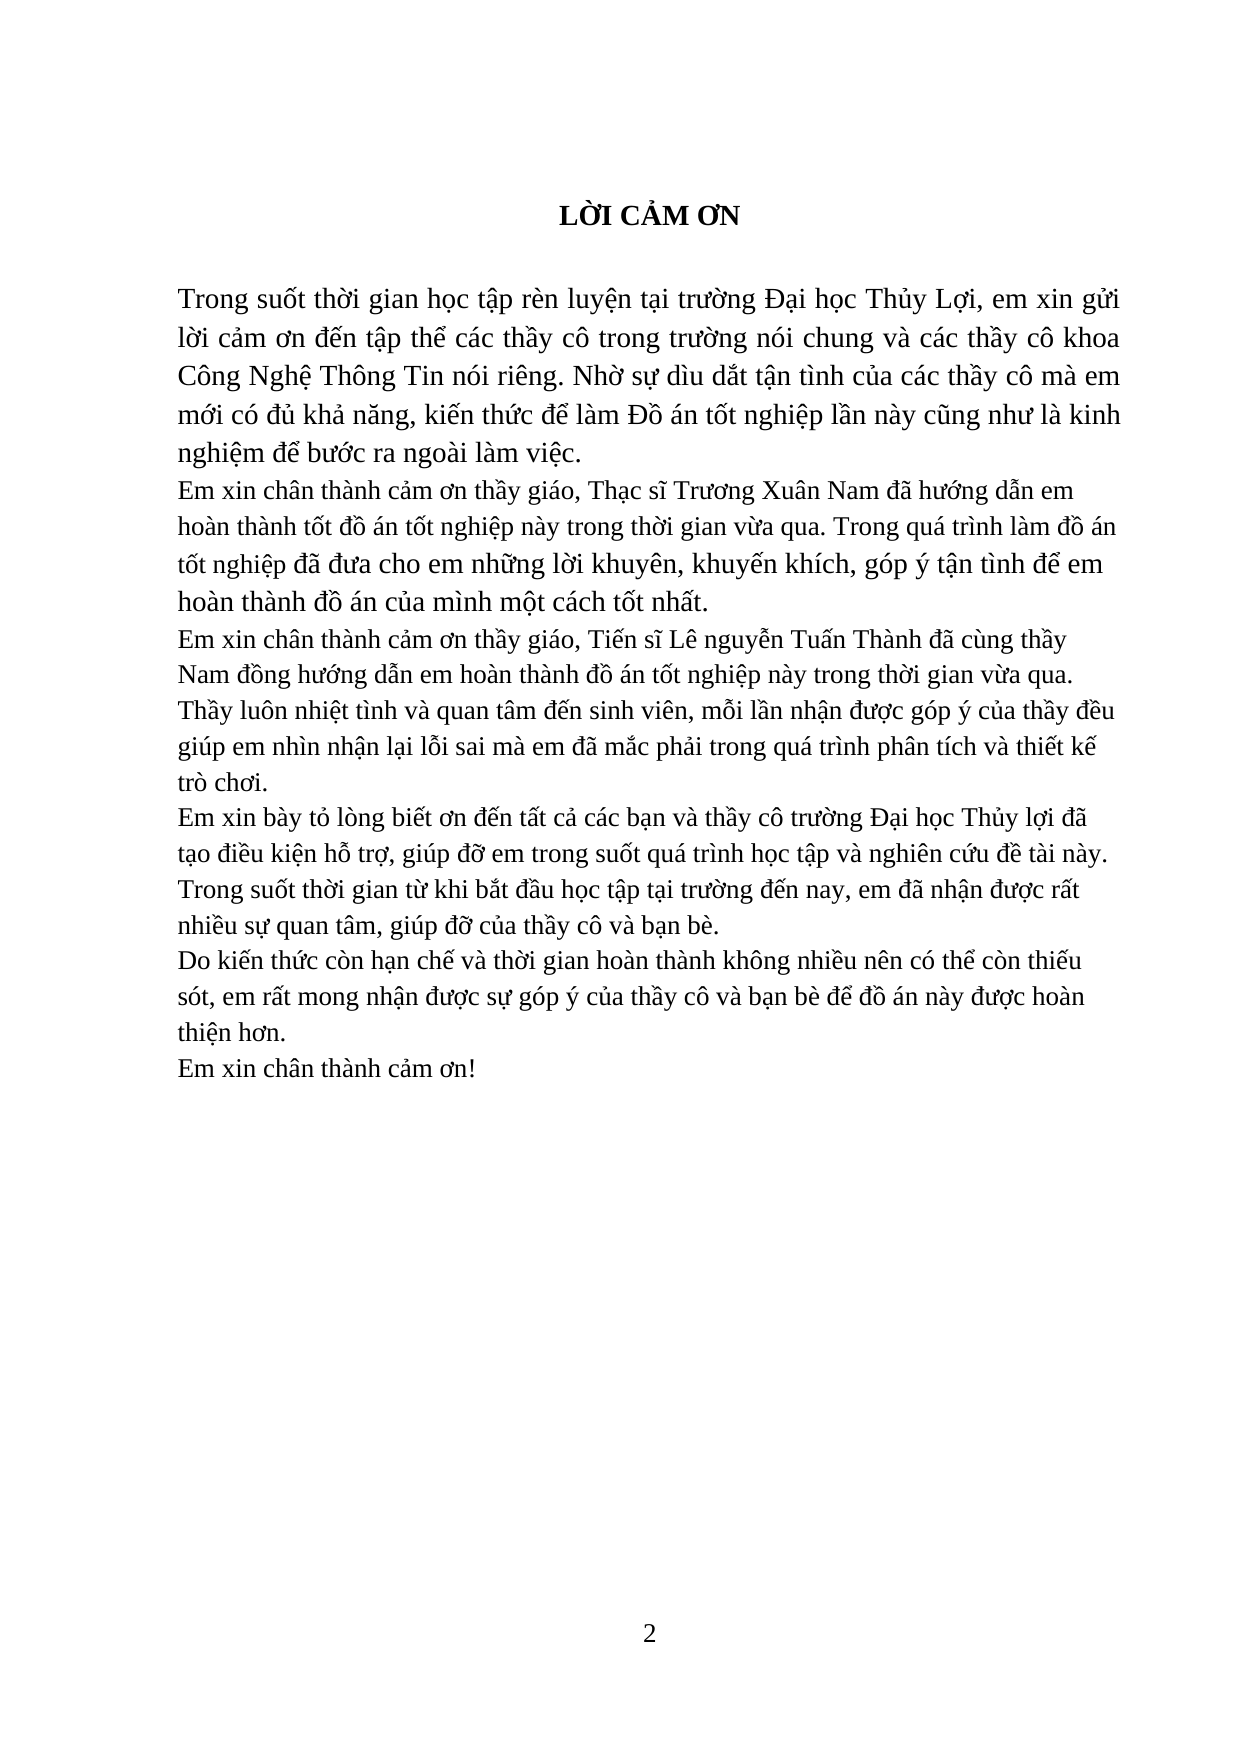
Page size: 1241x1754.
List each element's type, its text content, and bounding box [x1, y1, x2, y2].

text Em xin chân thành cảm ơn! [177, 1052, 1122, 1083]
text Em xin chân thành cảm ơn thầy giáo, Thạc sĩ Trương Xuân Nam đã hướng dẫn em hoàn thành tốt đồ án tốt nghiệp này trong thời gian vừa qua. Trong quá trình làm đồ án tốt nghiệp đã đưa cho em những lời khuyên, khuyến khích, góp ý tận tình để em hoàn thành đồ án của mình một cách tốt nhất. [177, 474, 1122, 618]
subtitle LỜI CẢM ƠN [177, 198, 1122, 231]
text Do kiến thức còn hạn chế và thời gian hoàn thành không nhiều nên có thể còn thiếu sót, em rất mong nhận được sự góp ý của thầy cô và bạn bè để đồ án này được hoàn thiện hơn. [177, 944, 1122, 1047]
text Em xin chân thành cảm ơn thầy giáo, Tiến sĩ Lê nguyễn Tuấn Thành đã cùng thầy Nam đồng hướng dẫn em hoàn thành đồ án tốt nghiệp này trong thời gian vừa qua. Thầy luôn nhiệt tình và quan tâm đến sinh viên, mỗi lần nhận được góp ý của thầy đều giúp em nhìn nhận lại lỗi sai mà em đã mắc phải trong quá trình phân tích và thiết kế trò chơi. [177, 623, 1122, 797]
text Em xin bày tỏ lòng biết ơn đến tất cả các bạn và thầy cô trường Đại học Thủy lợi đã tạo điều kiện hỗ trợ, giúp đỡ em trong suốt quá trình học tập và nghiên cứu đề tài này. Trong suốt thời gian từ khi bắt đầu học tập tại trường đến nay, em đã nhận được rất nhiều sự quan tâm, giúp đỡ của thầy cô và bạn bè. [177, 802, 1122, 940]
text Trong suốt thời gian học tập rèn luyện tại trường Đại học Thủy Lợi, em xin gửi lời cảm ơn đến tập thể các thầy cô trong trường nói chung và các thầy cô khoa Công Nghệ Thông Tin nói riêng. Nhờ sự dìu dắt tận tình của các thầy cô mà em mới có đủ khả năng, kiến thức để làm Đồ án tốt nghiệp lần này cũng như là kinh nghiệm để bước ra ngoài làm việc. [177, 281, 1122, 469]
